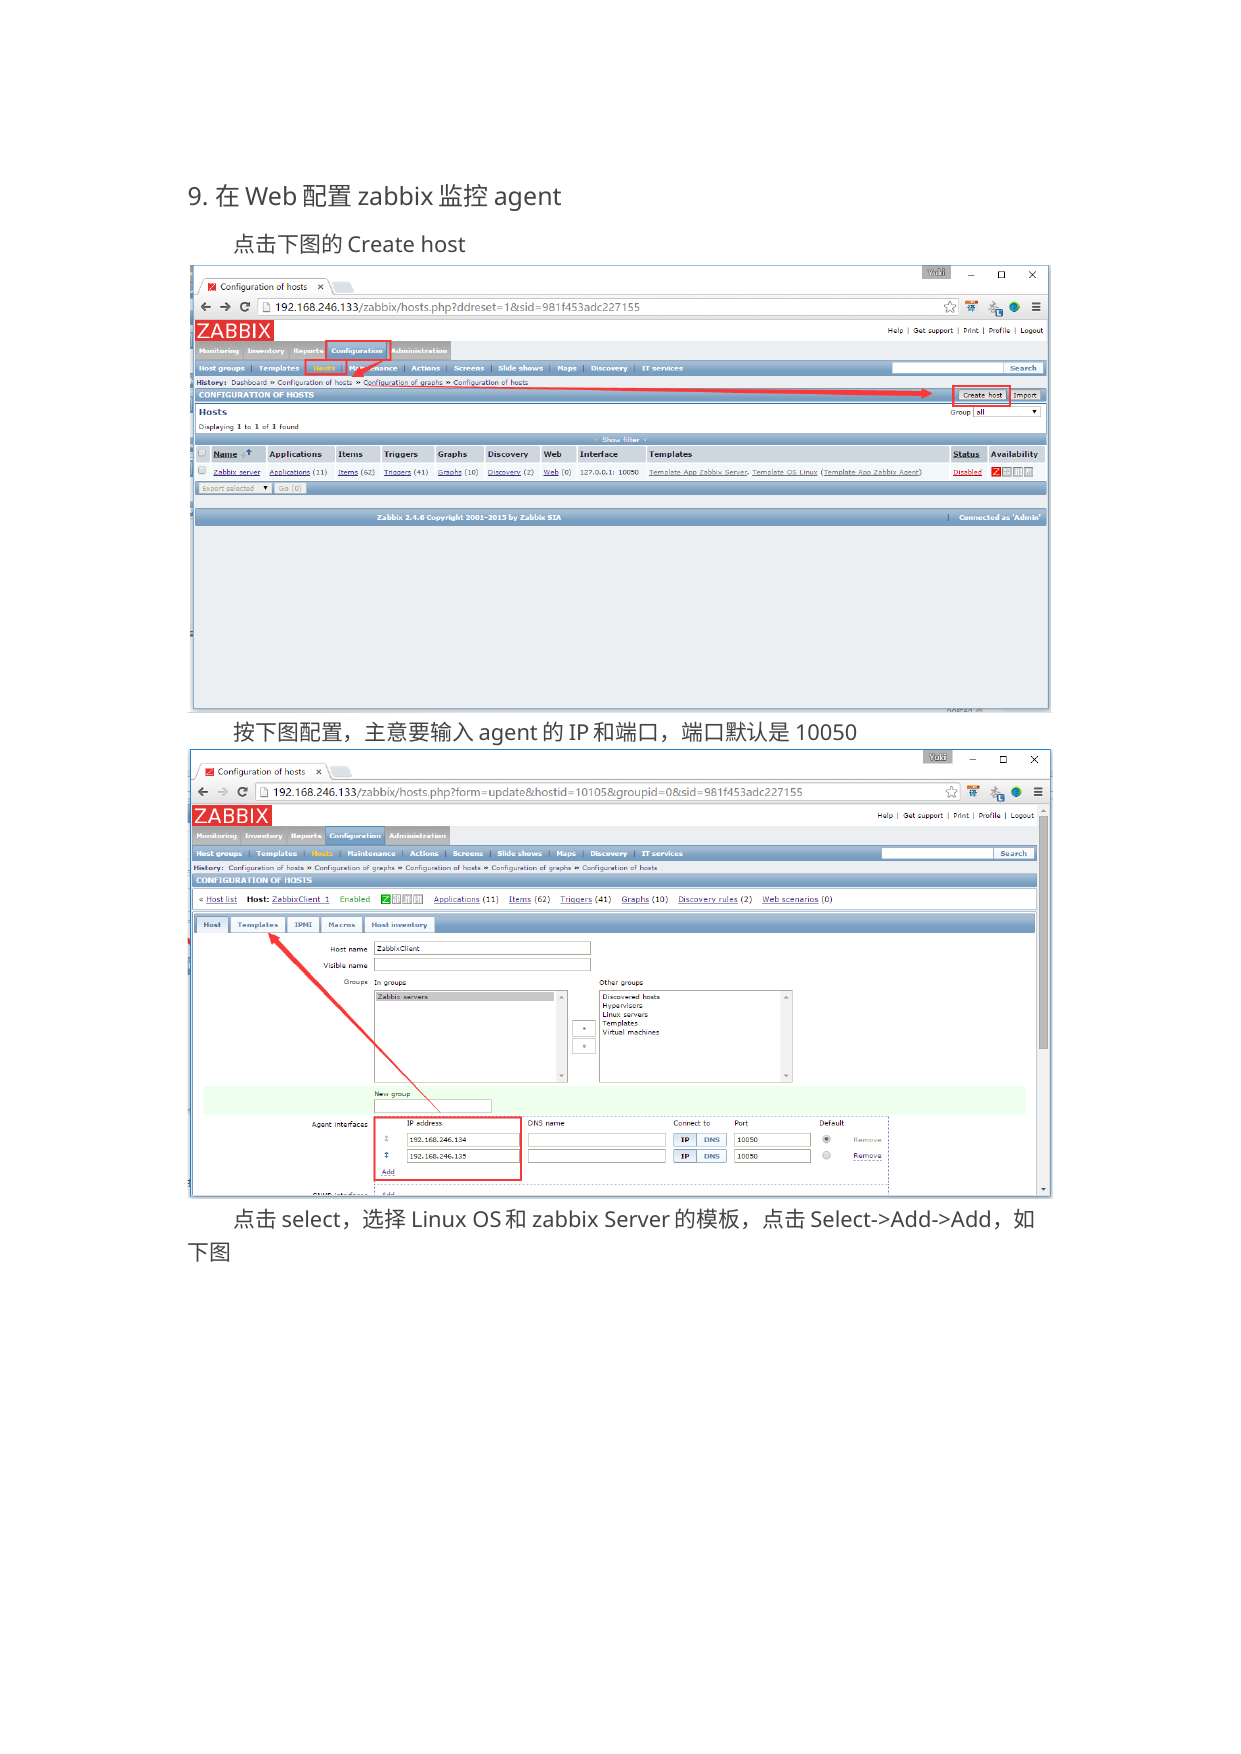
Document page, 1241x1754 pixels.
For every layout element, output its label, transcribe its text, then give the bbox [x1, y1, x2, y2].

picture [187, 749, 1053, 1199]
text 点击下图的Create host [187, 227, 1053, 259]
picture [187, 261, 1053, 713]
text 按下图配置，主意要输入agent的IP和端口，端口默认是10050 [187, 714, 1053, 747]
text 9. 在Web配置zabbix监控agent [187, 162, 1053, 227]
text 点击select，选择Linux OS和zabbix Server的模板，点击Select->Add->Add，如下图 [187, 1202, 1053, 1267]
